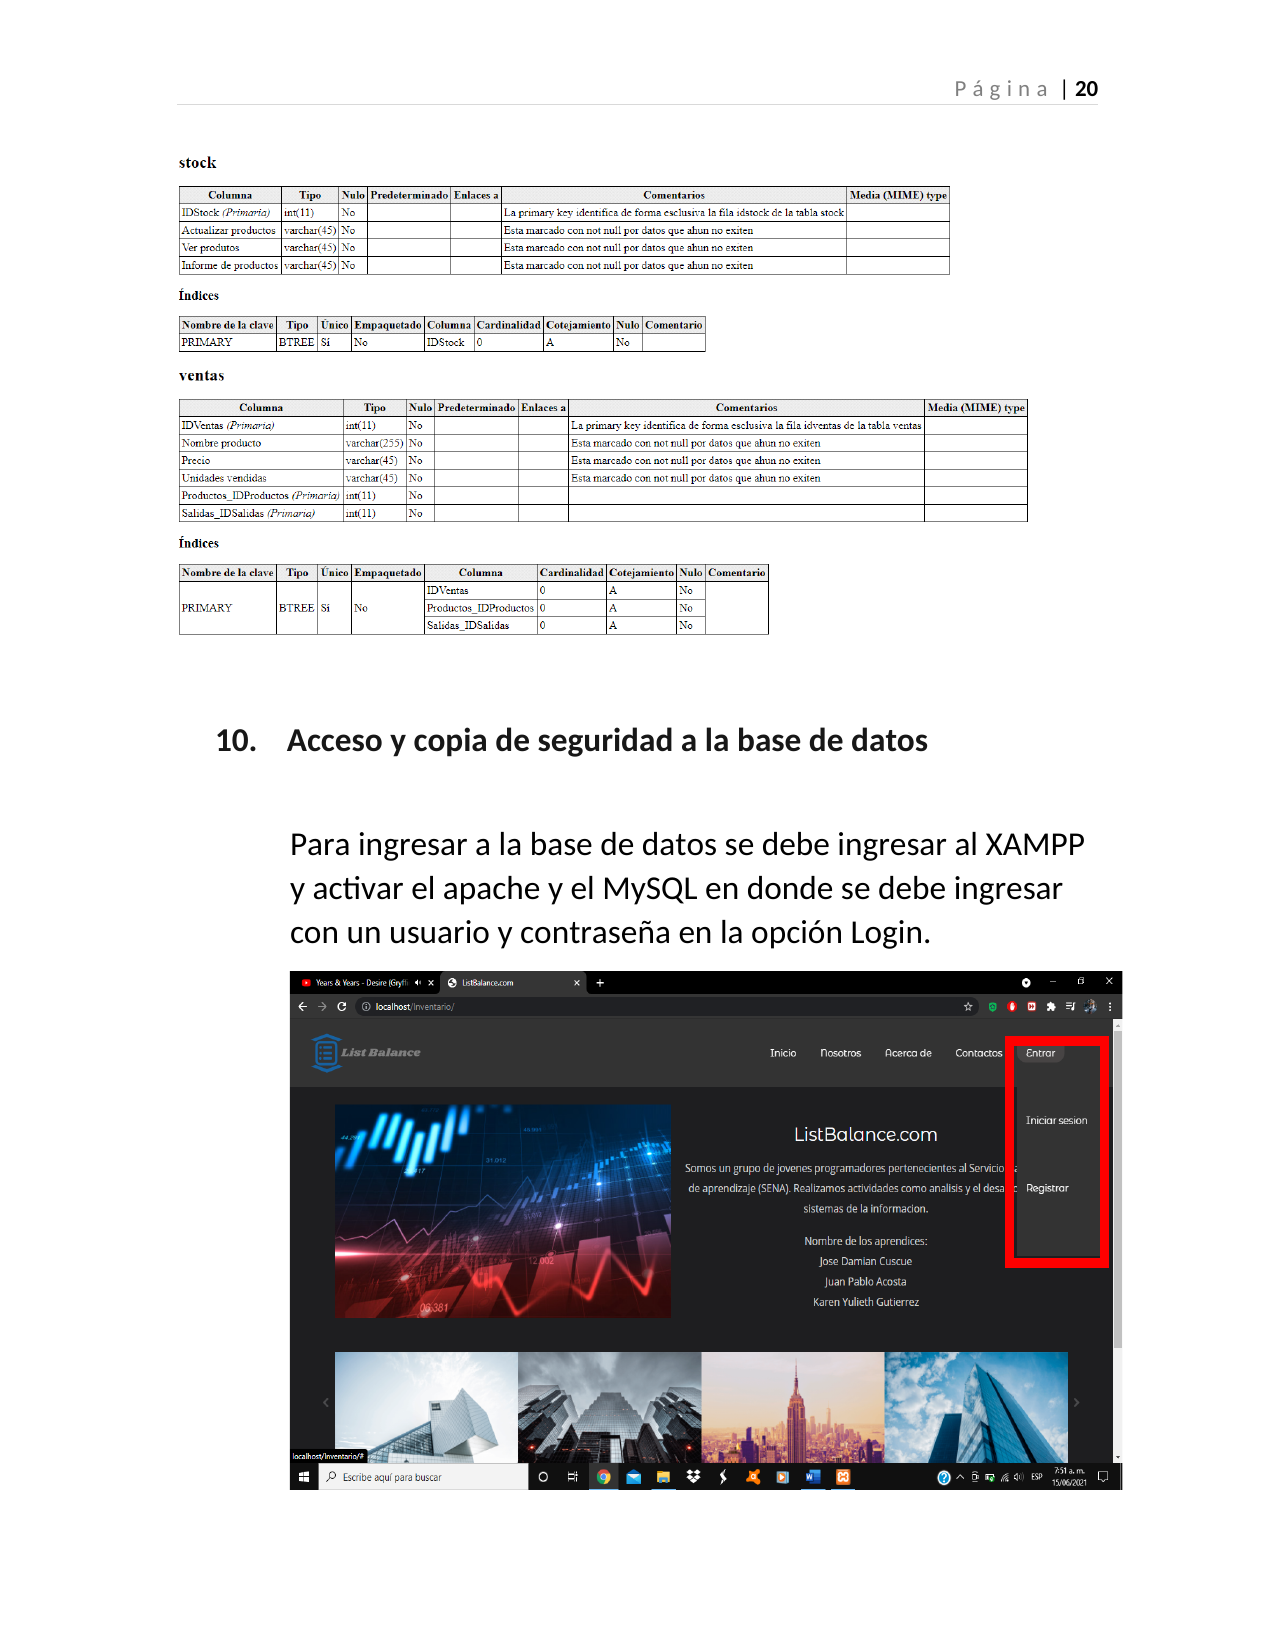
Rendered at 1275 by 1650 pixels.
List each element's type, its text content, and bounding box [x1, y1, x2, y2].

list Acceso y copia de seguridad a la base de datos [215, 719, 1098, 759]
picture [177, 147, 1078, 642]
text Para ingresar a la base de datos se debe ingresar al XAMPP y activar el apache y el MySQL en donde se debe ingresar con un usuario y contraseña en la opción Login. [290, 823, 1098, 952]
picture [289, 971, 1123, 1490]
